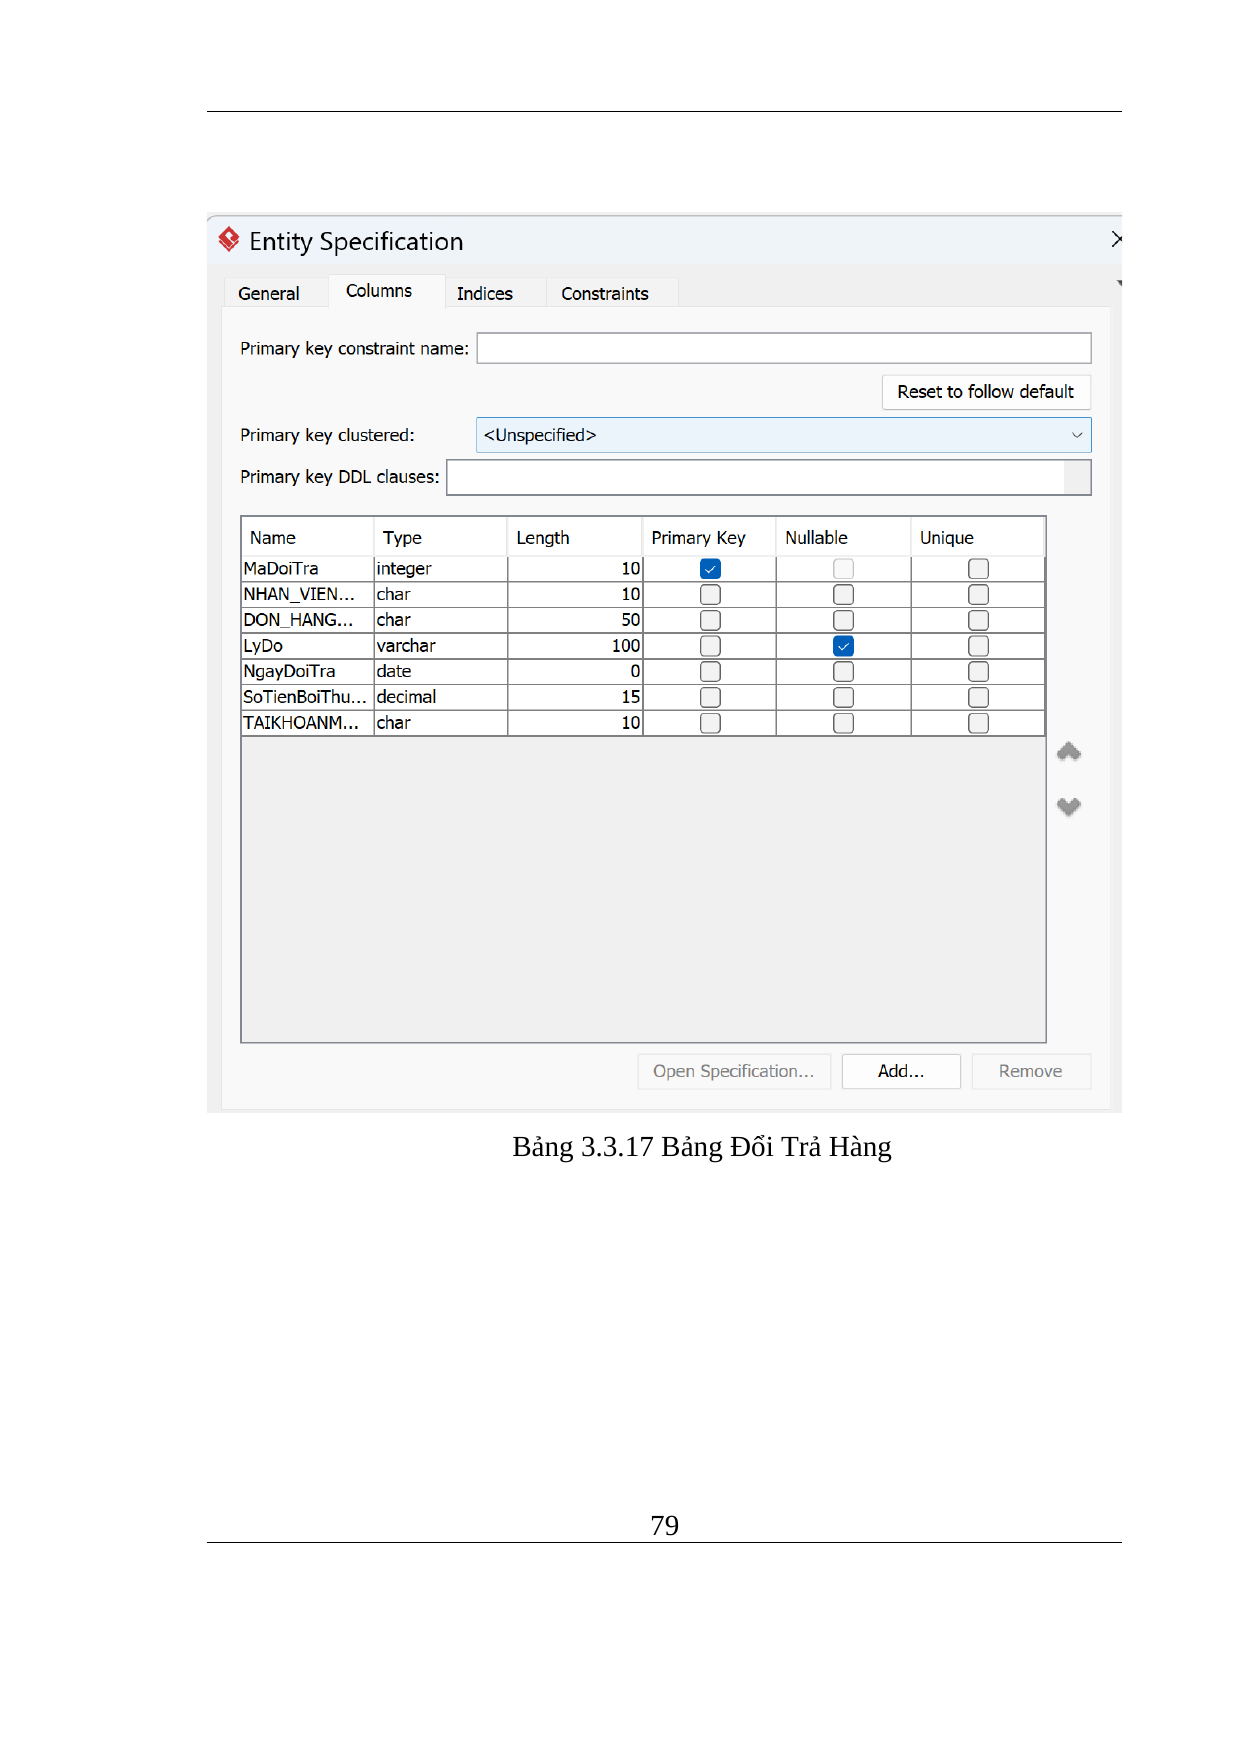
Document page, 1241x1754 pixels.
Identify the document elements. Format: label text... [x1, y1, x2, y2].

text Bảng 3.3.17 Bảng Đổi Trả Hàng [207, 1129, 1122, 1163]
picture [206, 212, 1123, 1113]
